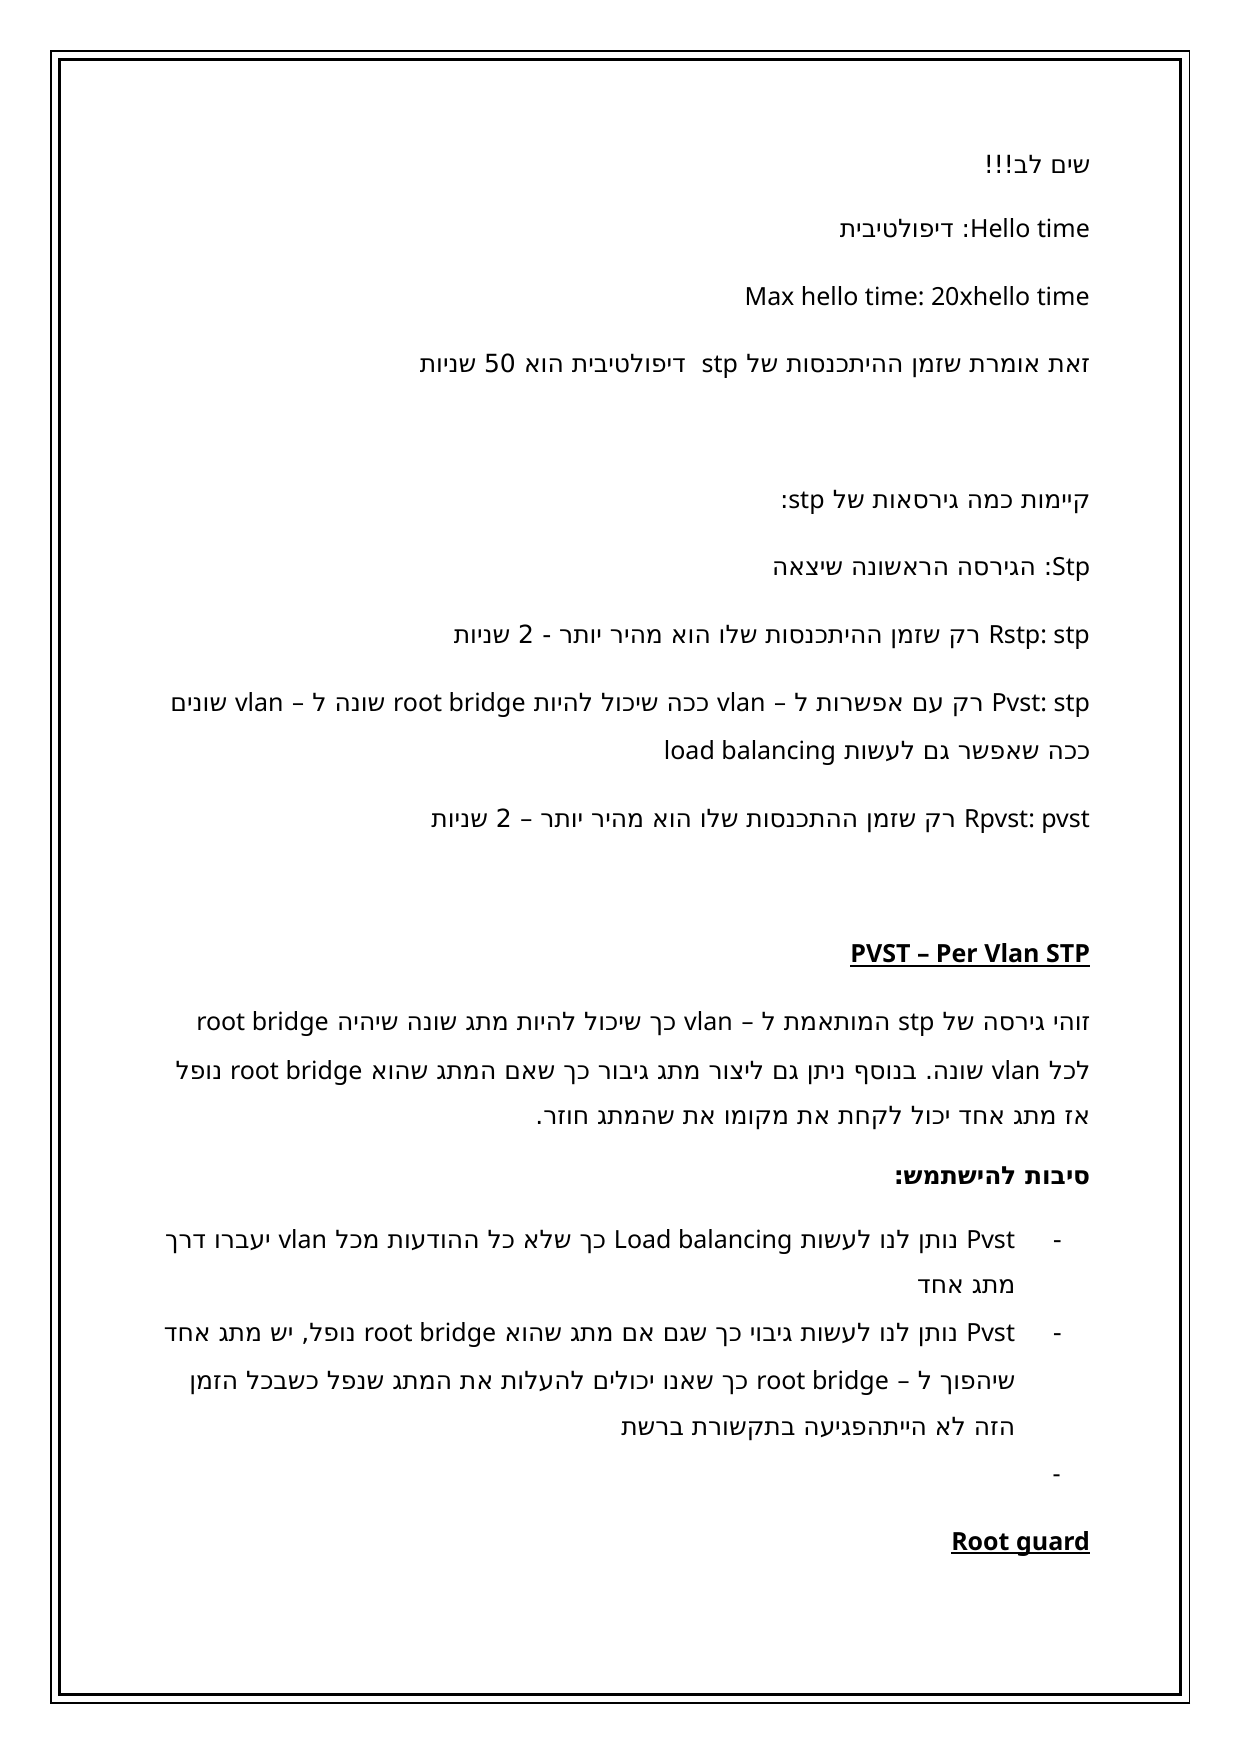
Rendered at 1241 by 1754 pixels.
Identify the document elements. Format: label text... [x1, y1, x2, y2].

text Pvst: stp רק עם אפשרות ל – vlan ככה שיכול להיות root bridge שונה ל – vlan שונים ככה שאפשר גם לעשות load balancing [150, 684, 1090, 767]
text Hello time: דיפולטיבית [150, 210, 1090, 244]
list Pvst נותן לנו לעשות גיבוי כך שגם אם מתג שהוא root bridge נופל, יש מתג אחד שיהפוך ל – root bridge כך שאנו יכולים להעלות את המתג שנפל כשבכל הזמן הזה לא הייתהפגיעה בתקשורת ברשת [150, 1314, 1053, 1441]
list Pvst נותן לנו לעשות Load balancing כך שלא כל ההודעות מכל vlan יעברו דרך מתג אחד [150, 1222, 1053, 1300]
text PVST – Per Vlan STP [150, 936, 1090, 970]
text סיבות להישתמש: [150, 1162, 1090, 1191]
text קיימות כמה גירסאות של stp: [150, 481, 1090, 515]
text Max hello time: 20xhello time [150, 278, 1090, 312]
text Stp: הגירסה הראשונה שיצאה [150, 549, 1090, 583]
text זאת אומרת שזמן ההיתכנסות של stp דיפולטיבית הוא 50 שניות [150, 346, 1090, 380]
text Root guard [150, 1523, 1090, 1557]
text שים לב!!! [150, 150, 1090, 179]
text Rpvst: pvst רק שזמן ההתכנסות שלו הוא מהיר יותר – 2 שניות [150, 801, 1090, 835]
text Rstp: stp רק שזמן ההיתכנסות שלו הוא מהיר יותר - 2 שניות [150, 617, 1090, 651]
text זוהי גירסה של stp המותאמת ל – vlan כך שיכול להיות מתג שונה שיהיה root bridge לכל vlan שונה. בנוסף ניתן גם ליצור מתג גיבור כך שאם המתג שהוא root bridge נופל אז מתג אחד יכול לקחת את מקומו את שהמתג חוזר. [150, 1004, 1090, 1130]
